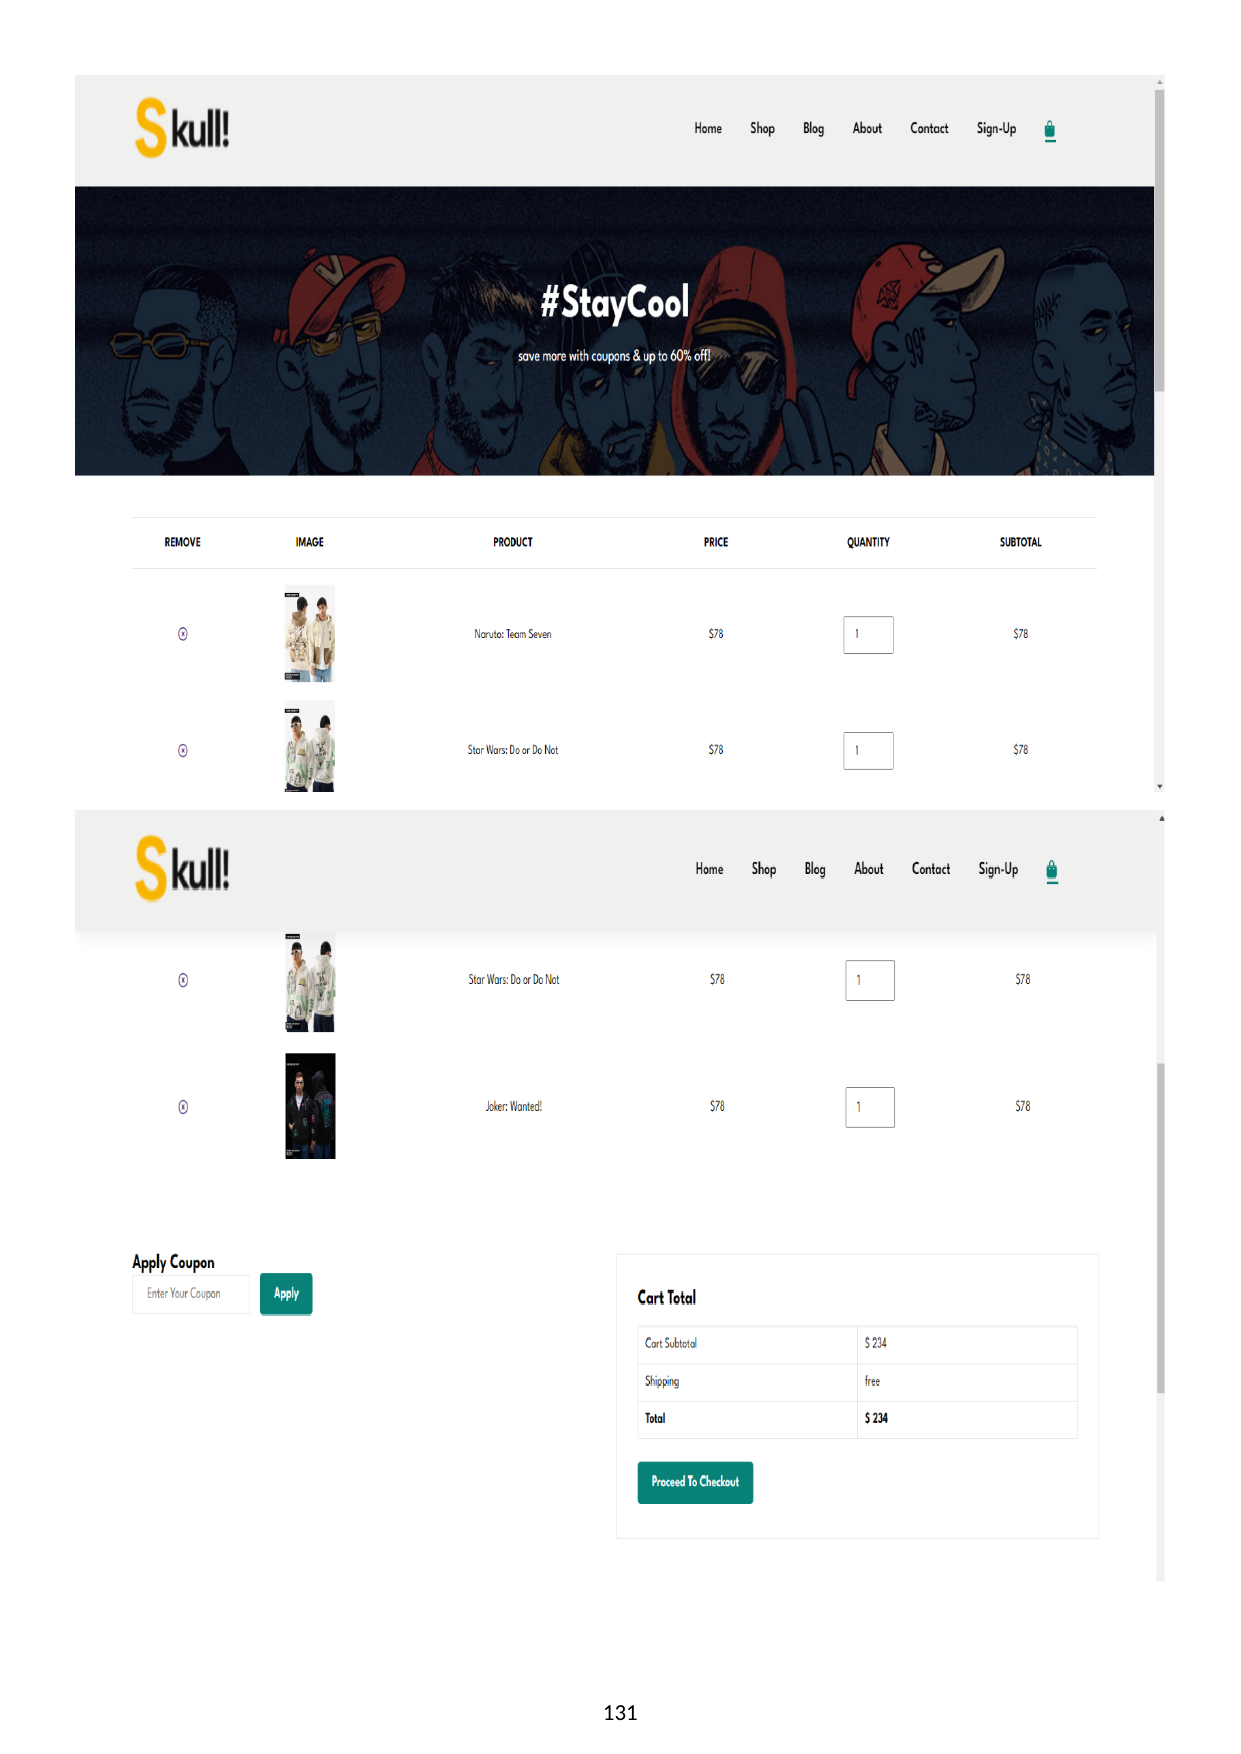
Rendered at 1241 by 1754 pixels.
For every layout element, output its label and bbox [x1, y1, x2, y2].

picture [75, 75, 1165, 792]
picture [75, 810, 1165, 1581]
